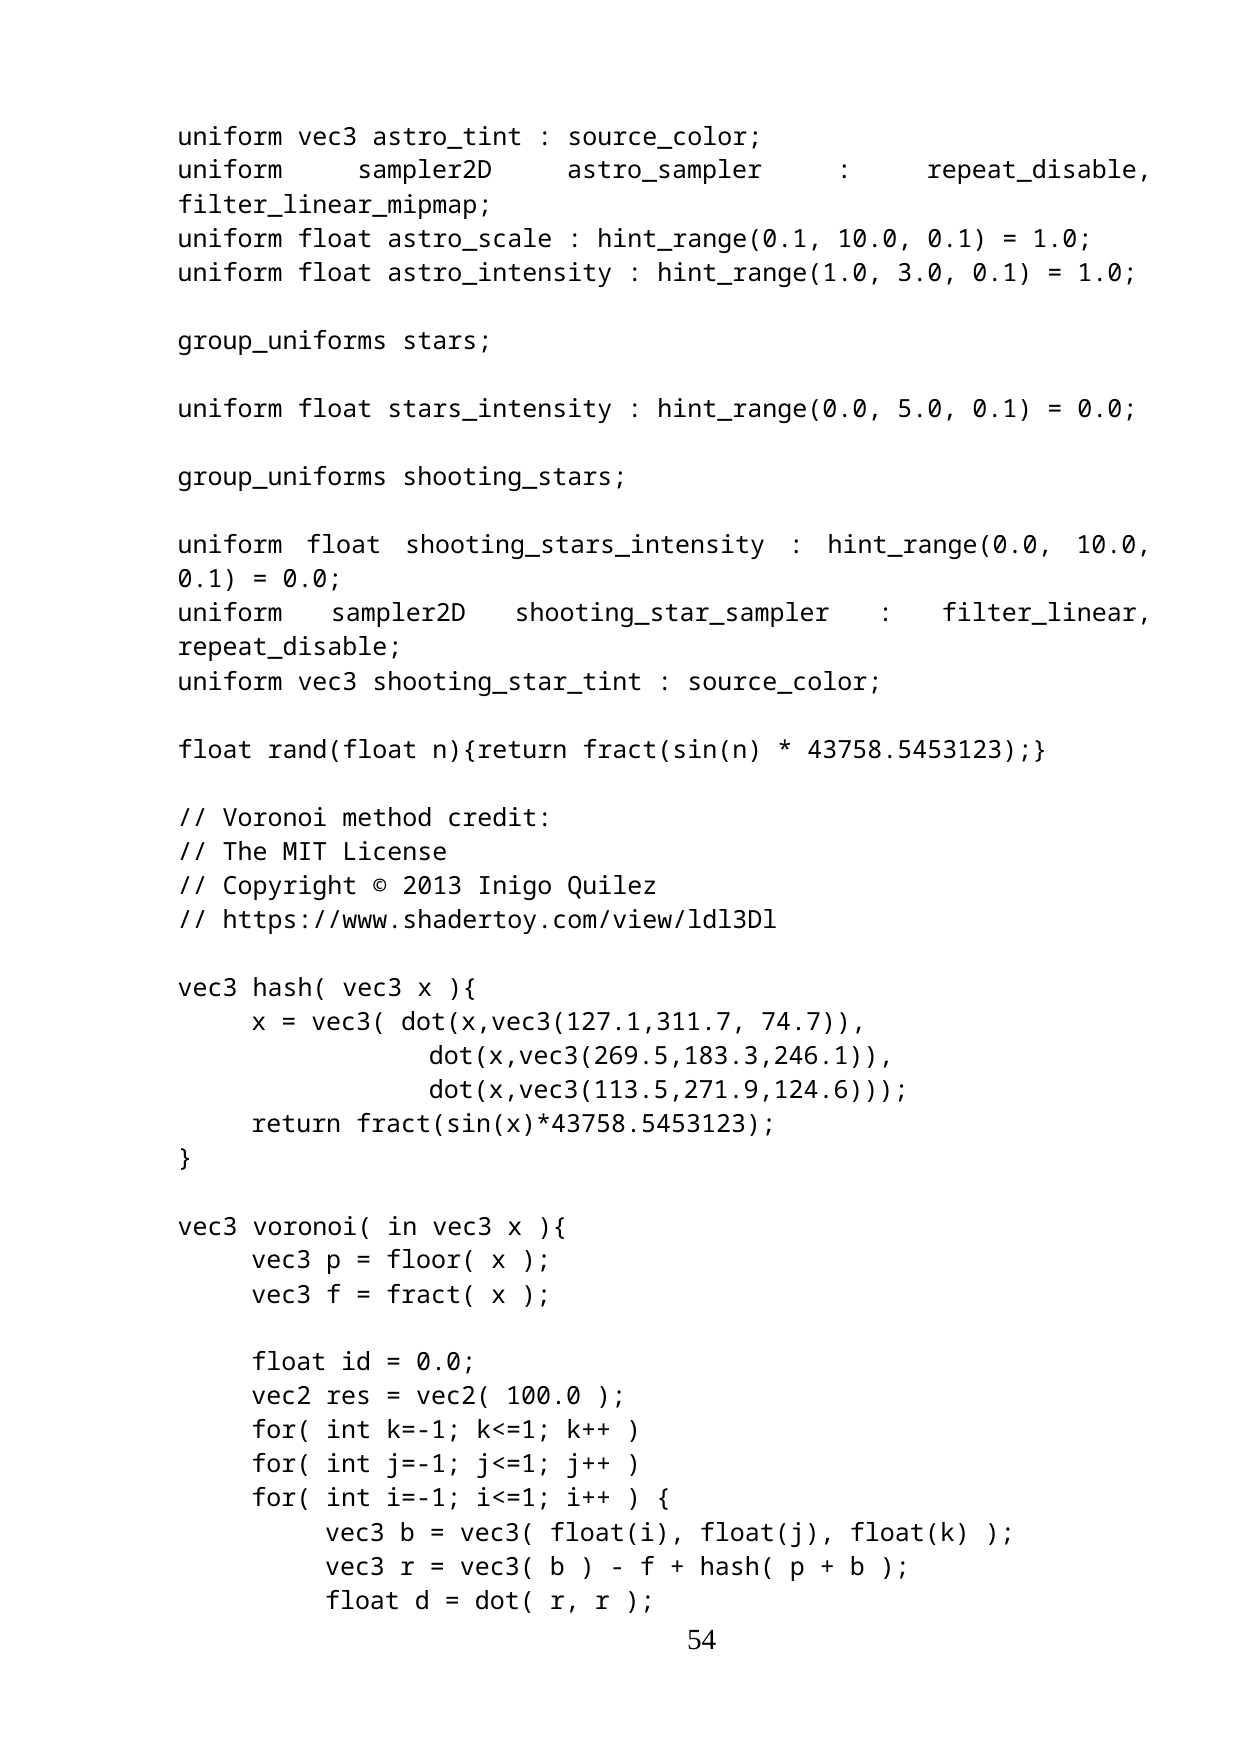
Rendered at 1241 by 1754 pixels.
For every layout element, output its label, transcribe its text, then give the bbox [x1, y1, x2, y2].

text return fract(sin(x)*43758.5453123); [177, 1106, 1152, 1140]
text vec2 res = vec2( 100.0 ); [177, 1378, 1152, 1412]
text x = vec3( dot(x,vec3(127.1,311.7, 74.7)), [177, 1004, 1152, 1038]
text uniform sampler2D astro_sampler : repeat_disable, filter_linear_mipmap; [177, 152, 1152, 220]
text // Copyright © 2013 Inigo Quilez [177, 867, 1152, 902]
text uniform sampler2D shooting_star_sampler : filter_linear, repeat_disable; [177, 595, 1152, 663]
text dot(x,vec3(269.5,183.3,246.1)), [177, 1038, 1152, 1072]
text uniform vec3 astro_tint : source_color; [177, 118, 1152, 152]
text vec3 b = vec3( float(i), float(j), float(k) ); [177, 1514, 1152, 1548]
text // Voronoi method credit: [177, 799, 1152, 833]
text float rand(float n){return fract(sin(n) * 43758.5453123);} [177, 731, 1152, 765]
text uniform float shooting_stars_intensity : hint_range(0.0, 10.0, 0.1) = 0.0; [177, 527, 1152, 595]
text dot(x,vec3(113.5,271.9,124.6))); [177, 1072, 1152, 1106]
text uniform float astro_intensity : hint_range(1.0, 3.0, 0.1) = 1.0; [177, 254, 1152, 288]
text group_uniforms shooting_stars; [177, 459, 1152, 493]
text uniform float astro_scale : hint_range(0.1, 10.0, 0.1) = 1.0; [177, 220, 1152, 254]
text vec3 hash( vec3 x ){ [177, 970, 1152, 1004]
text vec3 r = vec3( b ) - f + hash( p + b ); [177, 1548, 1152, 1582]
text vec3 voronoi( in vec3 x ){ [177, 1208, 1152, 1242]
text for( int j=-1; j<=1; j++ ) [177, 1446, 1152, 1480]
text for( int i=-1; i<=1; i++ ) { [177, 1480, 1152, 1514]
text group_uniforms stars; [177, 322, 1152, 357]
text float id = 0.0; [177, 1344, 1152, 1378]
text // The MIT License [177, 833, 1152, 867]
text vec3 f = fract( x ); [177, 1276, 1152, 1310]
text // https://www.shadertoy.com/view/ldl3Dl [177, 902, 1152, 936]
text uniform vec3 shooting_star_tint : source_color; [177, 663, 1152, 697]
text } [177, 1140, 1152, 1174]
text uniform float stars_intensity : hint_range(0.0, 5.0, 0.1) = 0.0; [177, 391, 1152, 425]
text float d = dot( r, r ); [177, 1582, 1152, 1616]
text for( int k=-1; k<=1; k++ ) [177, 1412, 1152, 1446]
text vec3 p = floor( x ); [177, 1242, 1152, 1276]
